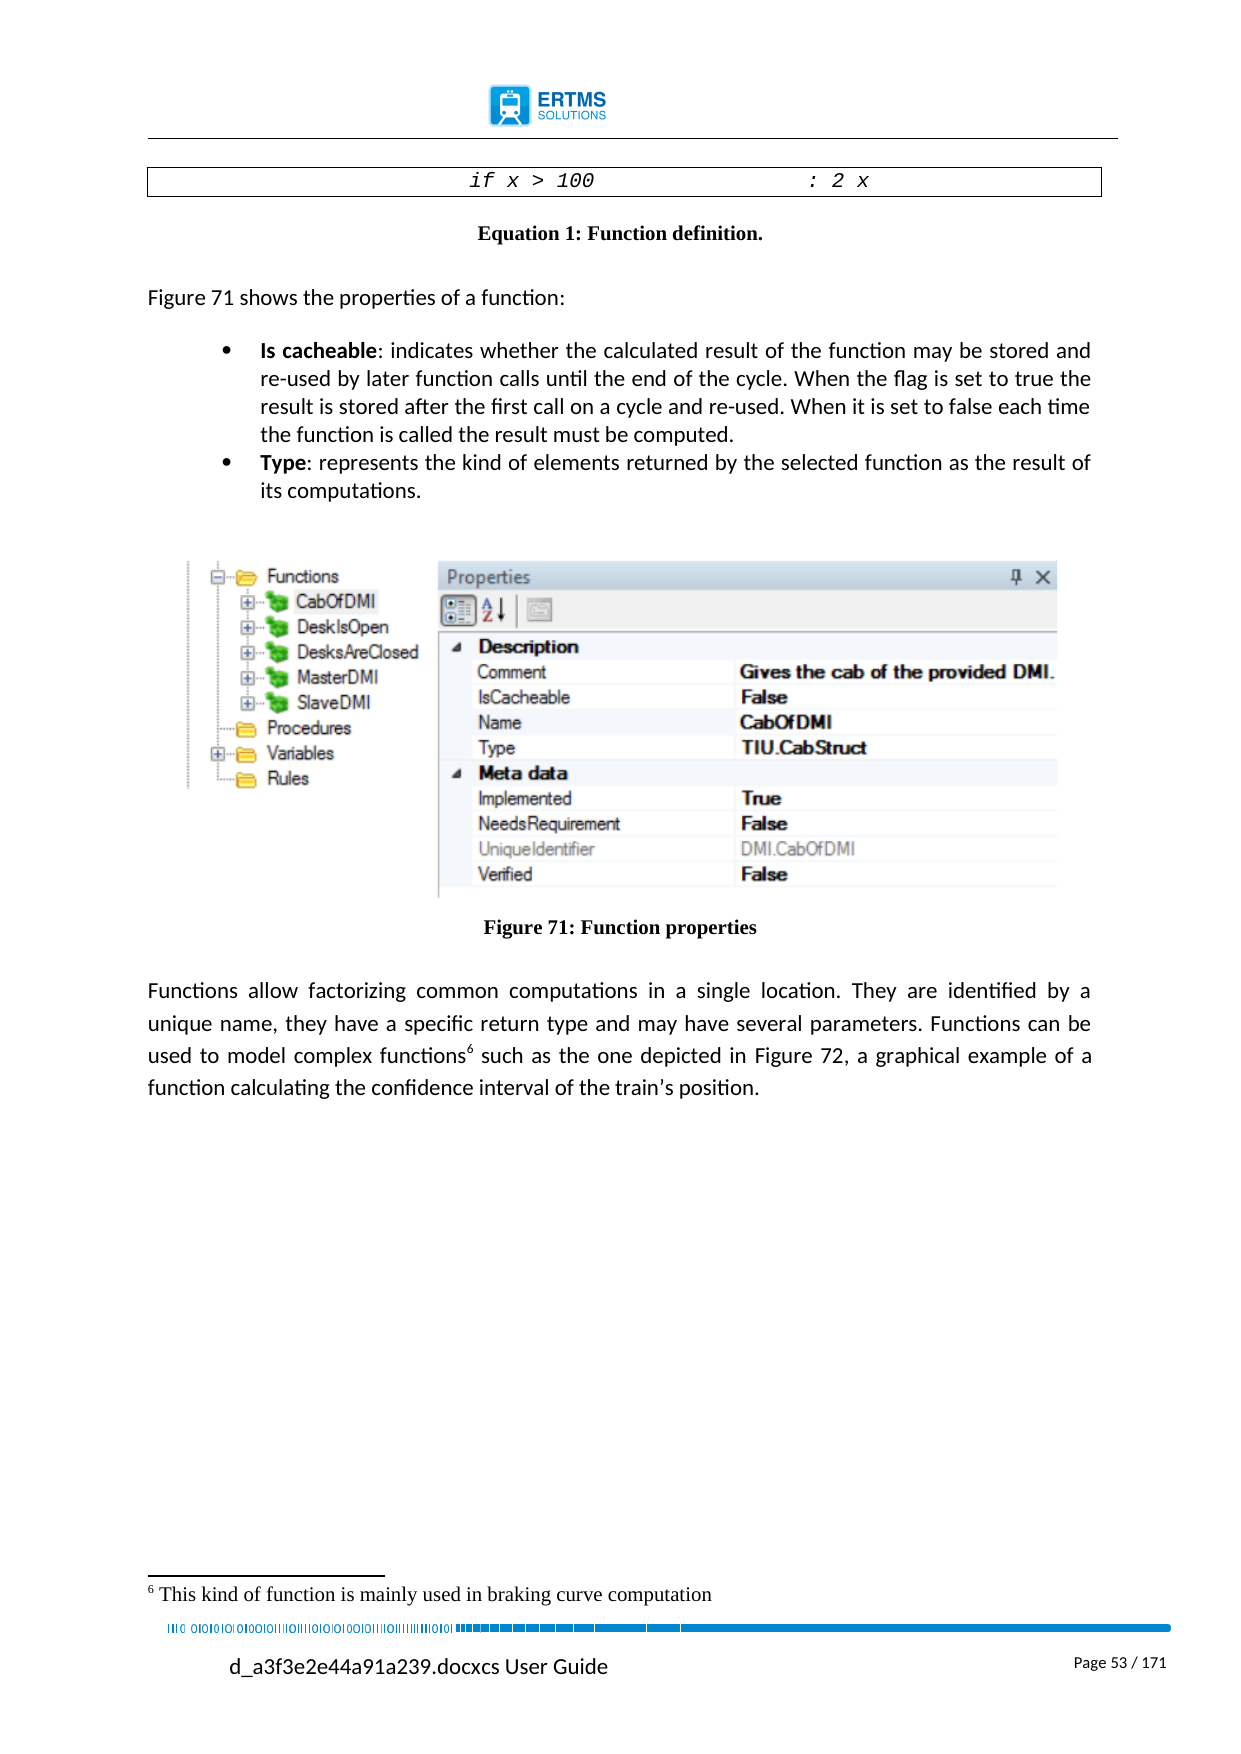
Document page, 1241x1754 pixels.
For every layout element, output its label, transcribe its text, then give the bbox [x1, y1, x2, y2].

text Equation 1: Function definition. [148, 221, 1093, 245]
picture [477, 73, 617, 138]
text if x > 100 : 2 x [148, 168, 1101, 196]
text Functions allow factorizing common computations in a single location. They are identified by a unique name, they have a specific return type and may have several parameters. Functions can be used to model complex functions such as the one depicted in Figure 72, a graphical example of a function calculating the confidence interval of the train’s position. [148, 977, 1093, 1101]
text Figure 71: Function properties [148, 915, 1093, 939]
text Figure 71 shows the properties of a function: [148, 283, 1093, 311]
picture [167, 1624, 1171, 1633]
list Is cacheable: indicates whether the calculated result of the function may be stored and re-used by later function calls until the end of the cycle. When the flag is set to true the result is stored after the first call on a cycle and re-used. When it is set to false each time the function is called the result must be computed. [223, 336, 1093, 448]
list Type: represents the kind of elements returned by the selected function as the result of its computations. [223, 448, 1093, 504]
